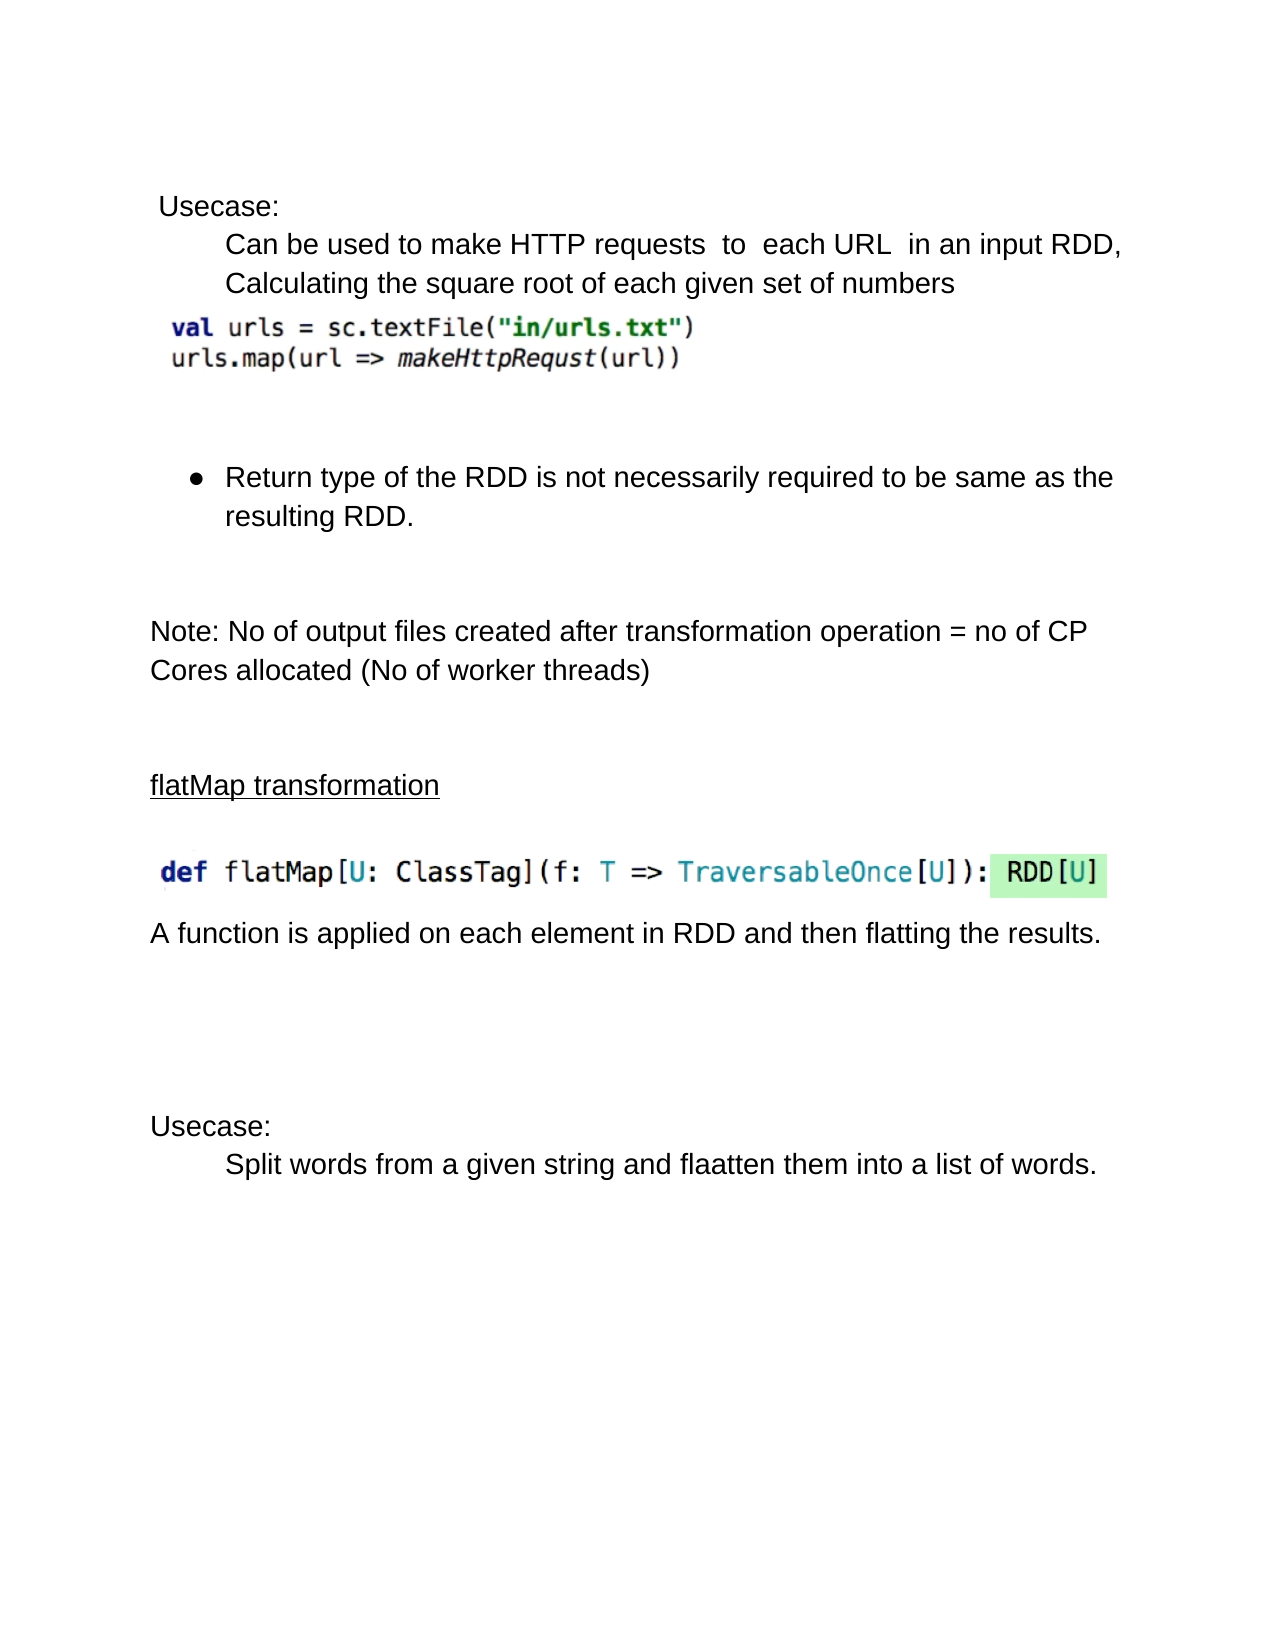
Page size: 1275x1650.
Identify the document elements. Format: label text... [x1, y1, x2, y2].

text Can be used to make HTTP requests to each URL in an input RDD, [150, 227, 1125, 261]
list Return type of the RDD is not necessarily required to be same as the resulting RDD. [187, 460, 1125, 532]
text Calculating the square root of each given set of numbers [150, 266, 1125, 299]
picture [150, 304, 1125, 380]
text flatMap transformation [150, 768, 1125, 802]
text Note: No of output files created after transformation operation = no of CP Cores allocated (No of worker threads) [150, 614, 1125, 686]
picture [150, 845, 1125, 913]
text Usecase: [150, 1109, 1125, 1142]
text Split words from a given string and flaatten them into a list of words. [150, 1147, 1125, 1181]
text A function is applied on each element in RDD and then flatting the results. [150, 916, 1125, 949]
text Usecase: [150, 188, 1125, 222]
